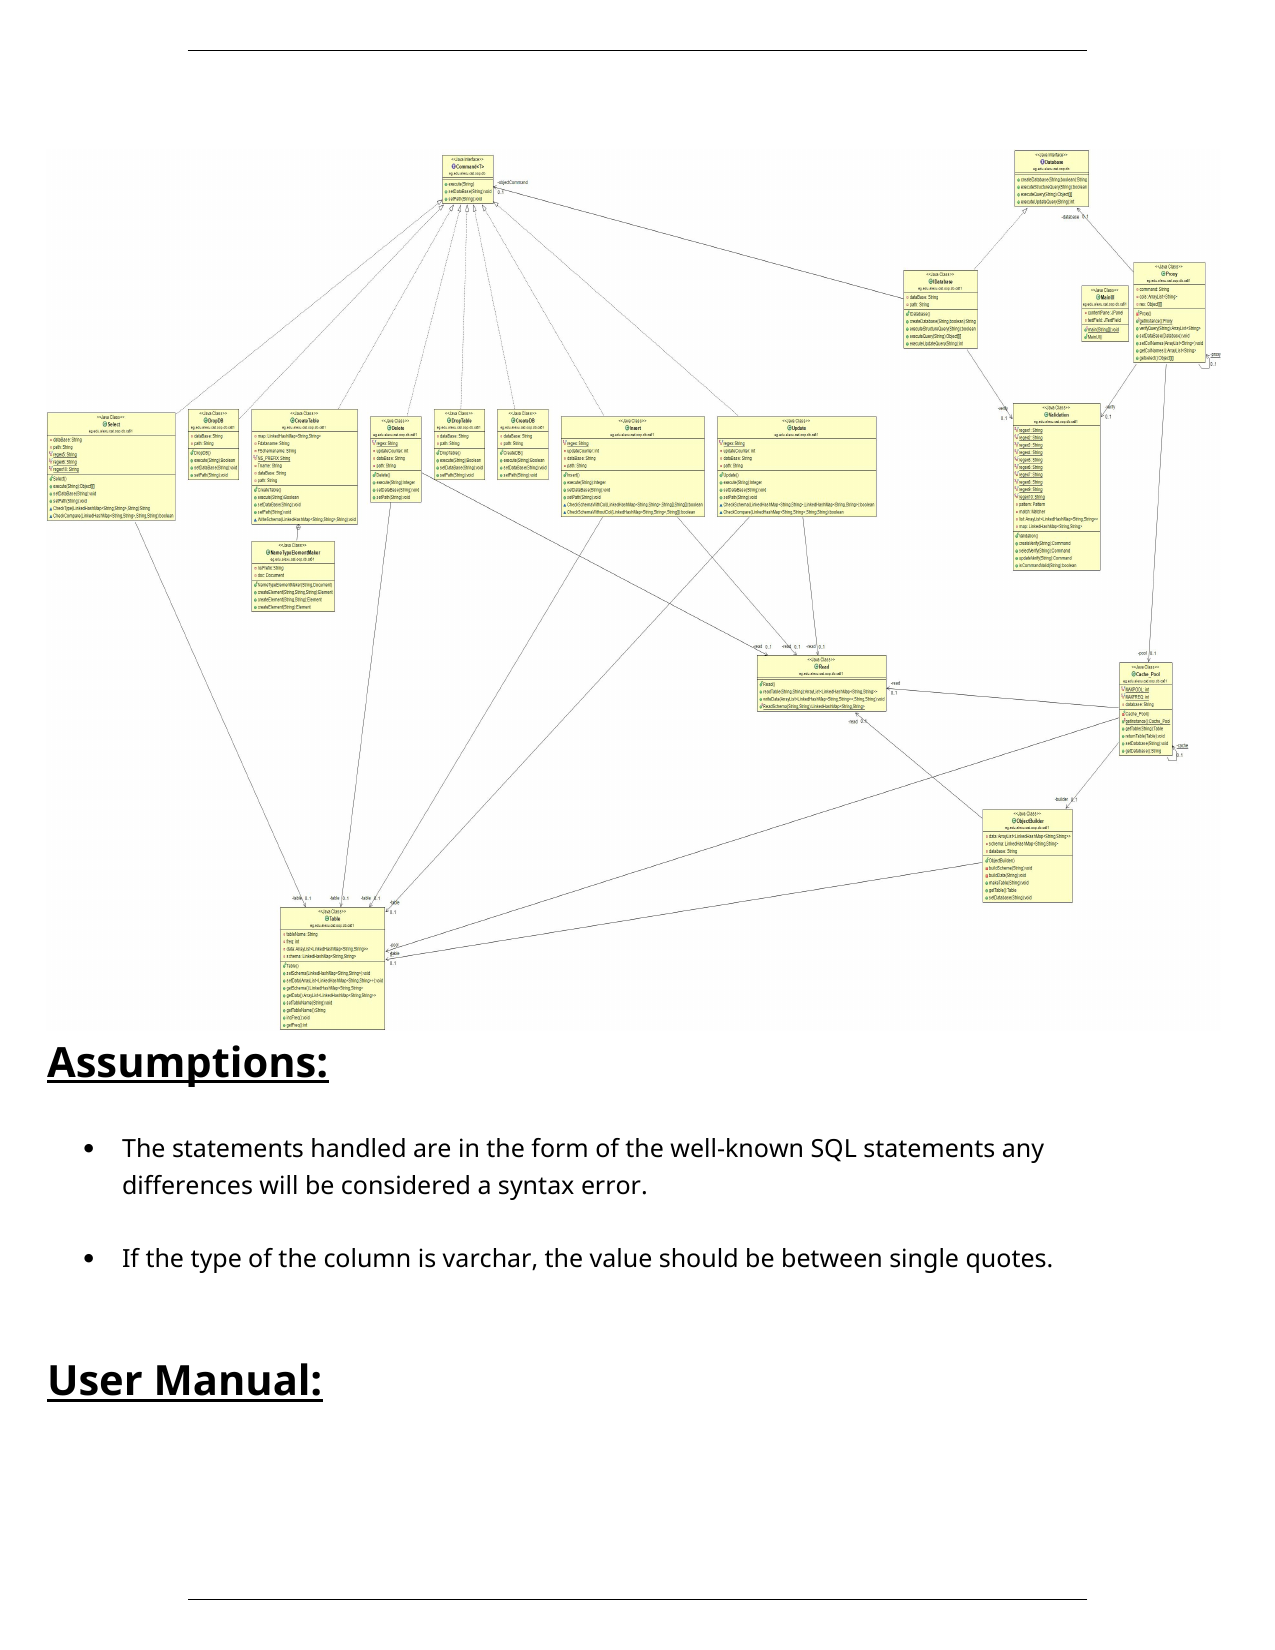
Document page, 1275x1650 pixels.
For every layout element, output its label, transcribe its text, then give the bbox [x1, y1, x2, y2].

list User Manual: [47, 1351, 1087, 1408]
list The statements handled are in the form of the well-known SQL statements any differences will be considered a syntax error. [84, 1131, 1087, 1201]
list Assumptions: [47, 1032, 1087, 1089]
list If the type of the column is varchar, the value should be between single quotes. [84, 1241, 1087, 1275]
picture [46, 149, 1221, 1031]
